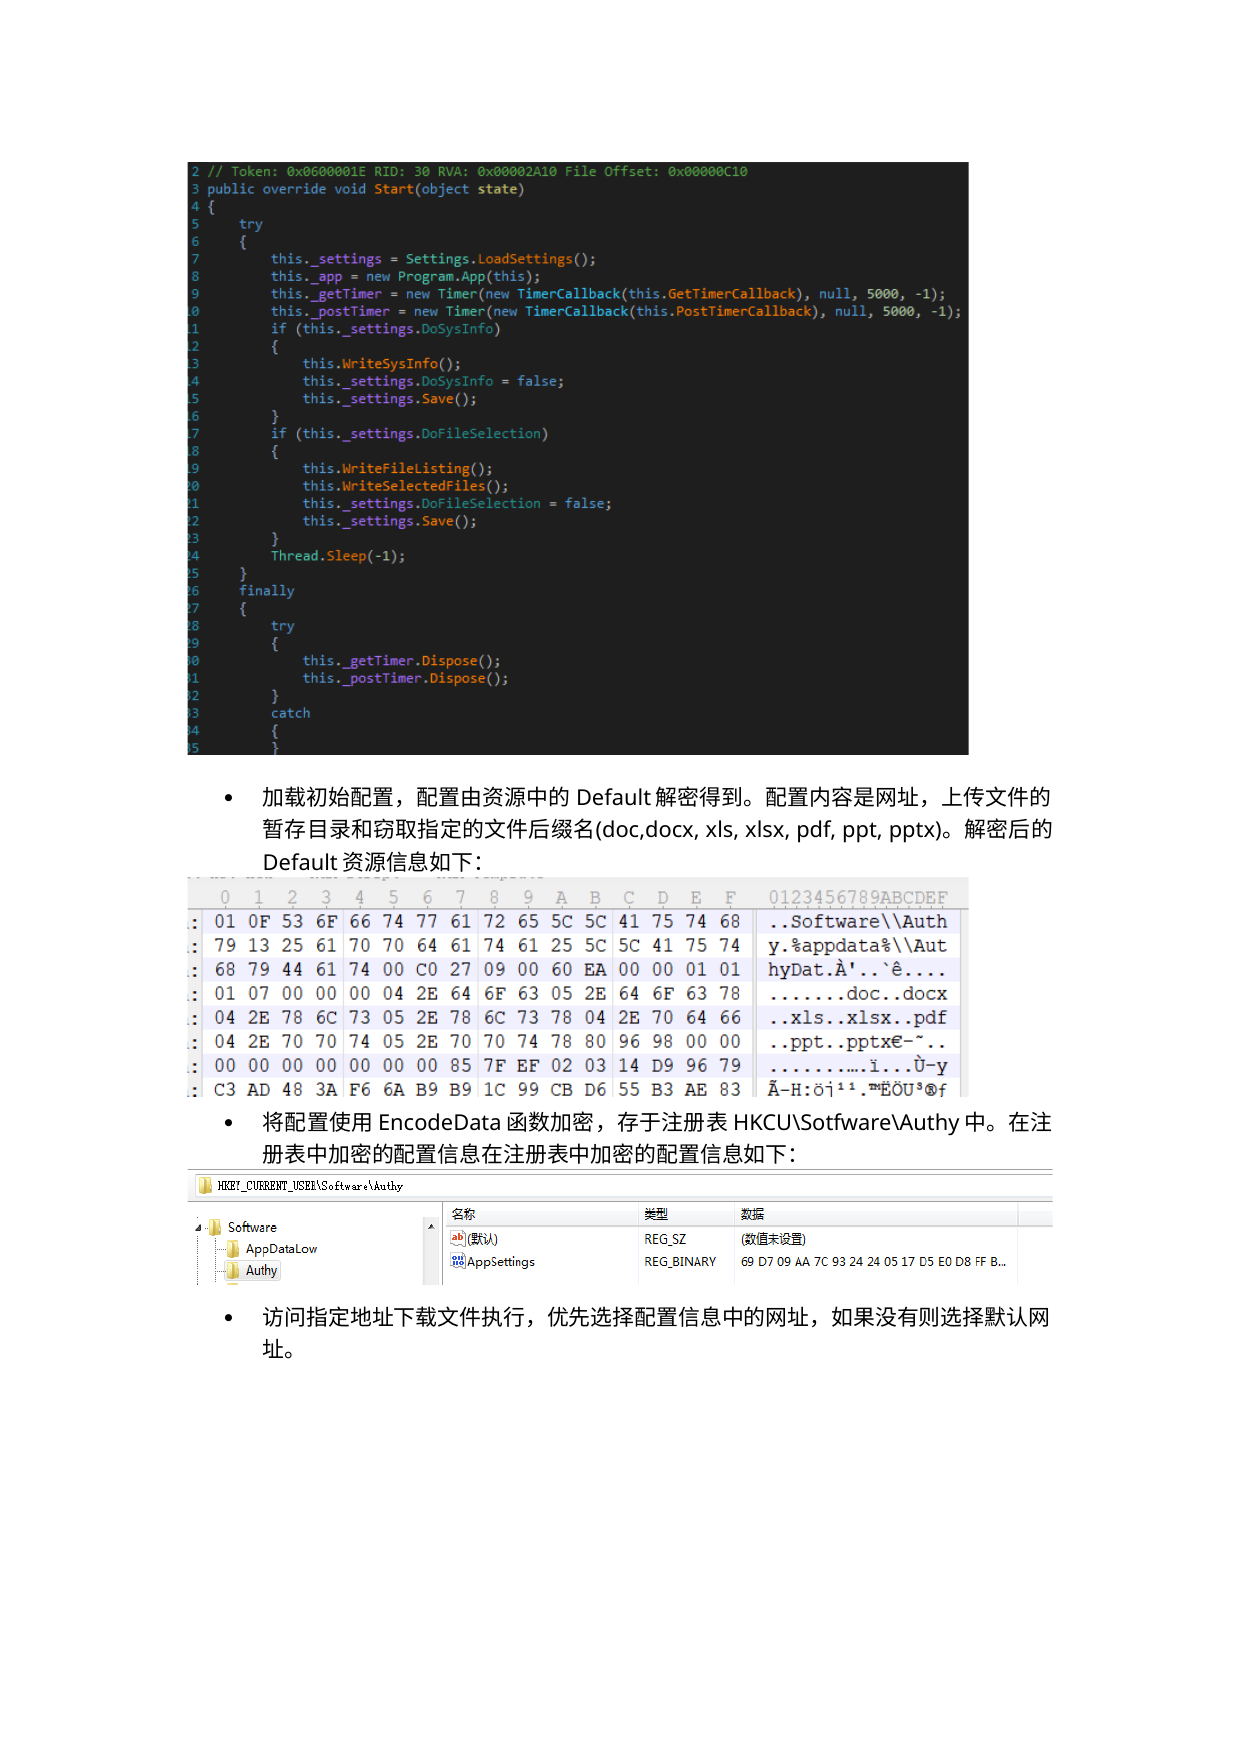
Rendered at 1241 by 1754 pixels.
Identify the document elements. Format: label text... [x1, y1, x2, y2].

picture [187, 1169, 1053, 1285]
picture [187, 877, 969, 1097]
picture [187, 162, 969, 755]
list 访问指定地址下载文件执行，优先选择配置信息中的网址，如果没有则选择默认网址。 [225, 1299, 1053, 1364]
list 将配置使用EncodeData函数加密，存于注册表HKCU\Sotfware\Authy中。在注册表中加密的配置信息在注册表中加密的配置信息如下： [225, 1104, 1053, 1169]
list 加载初始配置，配置由资源中的Default解密得到。配置内容是网址，上传文件的暂存目录和窃取指定的文件后缀名(doc,docx, xls, xlsx, pdf, ppt, pptx)。解密后的Default资源信息如下： [225, 779, 1053, 877]
